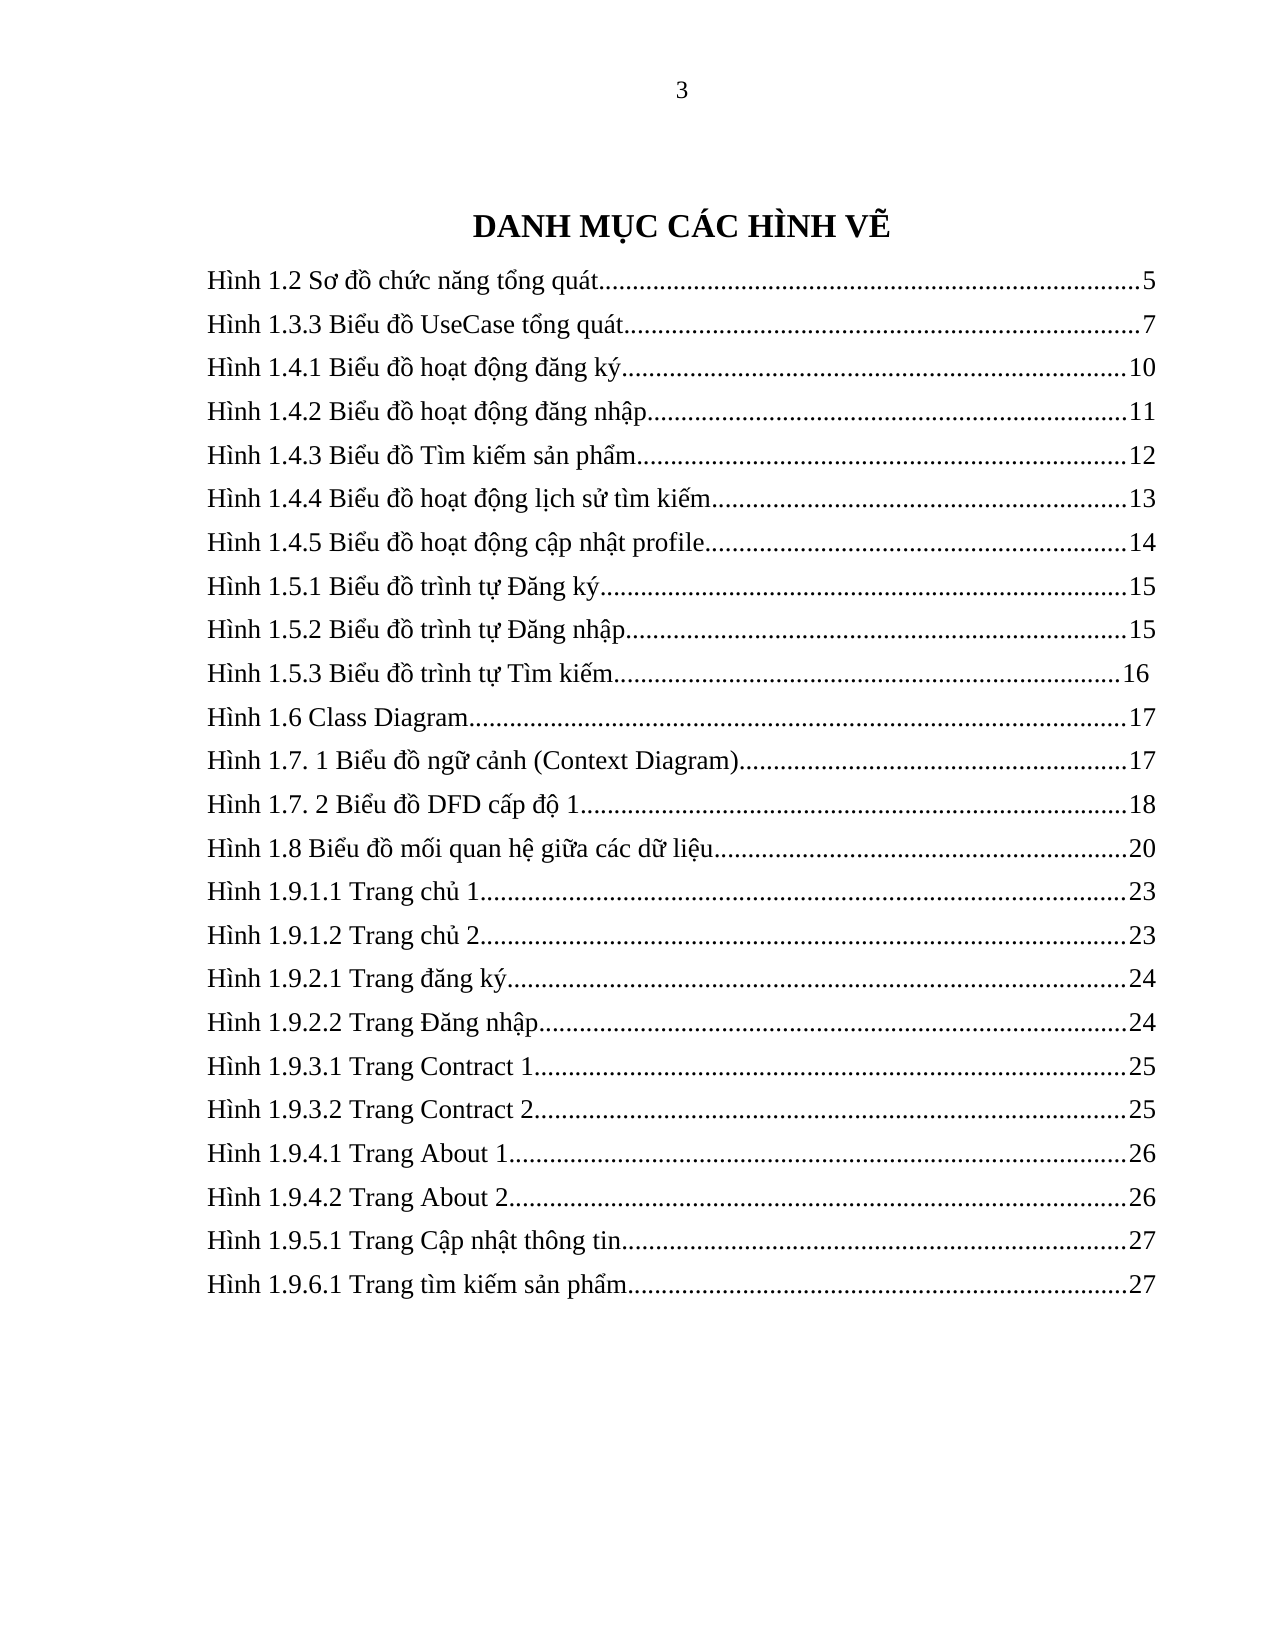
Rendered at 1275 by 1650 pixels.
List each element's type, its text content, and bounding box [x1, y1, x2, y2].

text Hình 1.9.5.1 Trang Cập nhật thông tin 27 [207, 1224, 1157, 1256]
text Hình 1.9.1.1 Trang chủ 1 23 [207, 875, 1157, 906]
text Hình 1.9.1.2 Trang chủ 2 23 [207, 919, 1157, 950]
text Hình 1.8 Biểu đồ mối quan hệ giữa các dữ liệu 20 [207, 832, 1157, 863]
text Hình 1.9.2.1 Trang đăng ký 24 [207, 963, 1157, 994]
text Hình 1.9.6.1 Trang tìm kiếm sản phẩm 27 [207, 1268, 1157, 1299]
text Hình 1.9.4.1 Trang About 1 26 [207, 1137, 1157, 1168]
text Hình 1.9.2.2 Trang Đăng nhập 24 [207, 1006, 1157, 1037]
text Hình 1.7. 1 Biểu đồ ngữ cảnh (Context Diagram) 17 [207, 744, 1157, 776]
text Hình 1.9.3.1 Trang Contract 1 25 [207, 1050, 1157, 1081]
text DANH MỤC CÁC HÌNH VẼ [207, 207, 1157, 245]
text Hình 1.4.3 Biểu đồ Tìm kiếm sản phẩm 12 [207, 439, 1157, 470]
text Hình 1.6 Class Diagram 17 [207, 701, 1157, 732]
text Hình 1.4.4 Biểu đồ hoạt động lịch sử tìm kiếm 13 [207, 482, 1157, 514]
text Hình 1.4.2 Biểu đồ hoạt động đăng nhập 11 [207, 395, 1157, 426]
text Hình 1.5.2 Biểu đồ trình tự Đăng nhập 15 [207, 613, 1157, 644]
text Hình 1.9.3.2 Trang Contract 2 25 [207, 1093, 1157, 1125]
text Hình 1.2 Sơ đồ chức năng tổng quát 5 [207, 264, 1157, 295]
text Hình 1.9.4.2 Trang About 2 26 [207, 1181, 1157, 1212]
text Hình 1.5.3 Biểu đồ trình tự Tìm kiếm 16 [207, 657, 1157, 688]
text Hình 1.5.1 Biểu đồ trình tự Đăng ký 15 [207, 570, 1157, 601]
text Hình 1.4.5 Biểu đồ hoạt động cập nhật profile 14 [207, 526, 1157, 557]
text Hình 1.4.1 Biểu đồ hoạt động đăng ký 10 [207, 352, 1157, 383]
text Hình 1.3.3 Biểu đồ UseCase tổng quát 7 [207, 308, 1157, 339]
text Hình 1.7. 2 Biểu đồ DFD cấp độ 1 18 [207, 788, 1157, 819]
